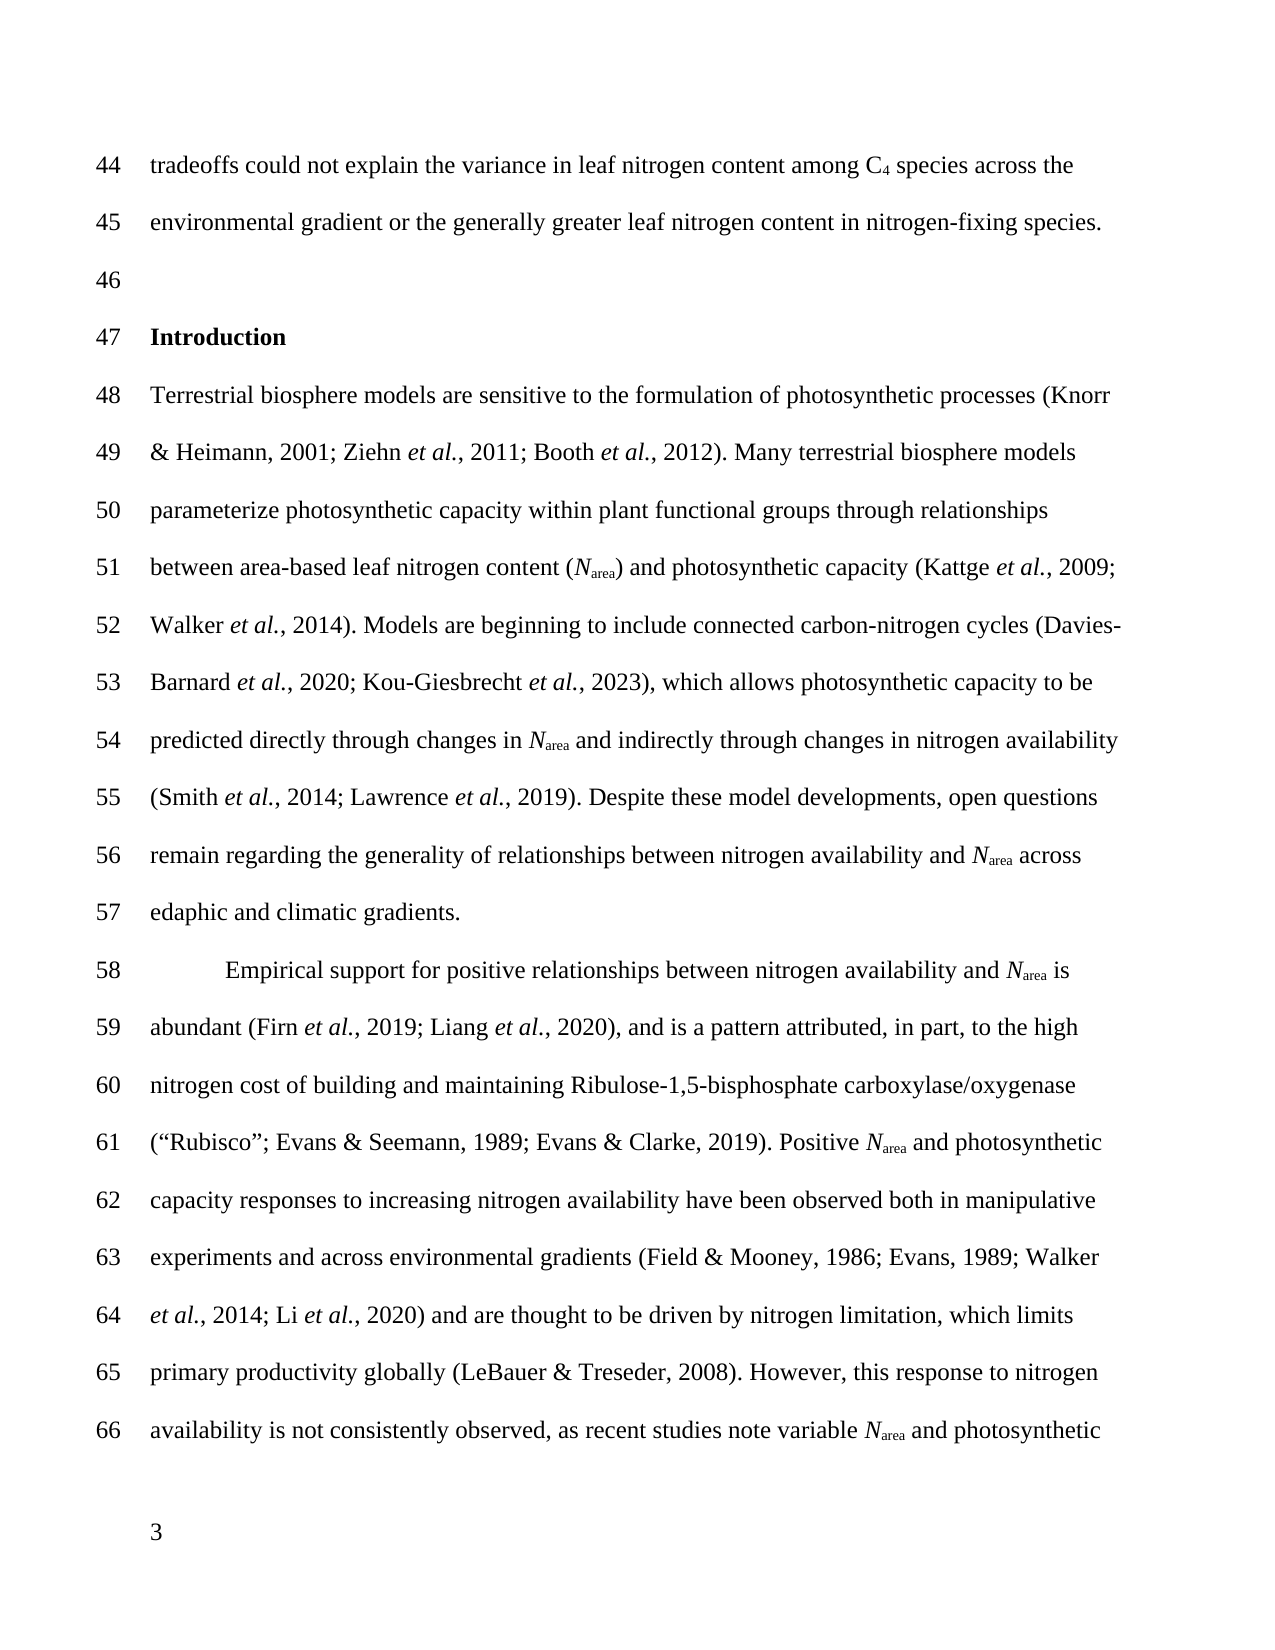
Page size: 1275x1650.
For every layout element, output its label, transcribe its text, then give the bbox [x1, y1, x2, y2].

text Terrestrial biosphere models are sensitive to the formulation of photosynthetic processes . Many terrestrial biosphere models parameterize photosynthetic capacity within plant functional groups through relationships between area-based leaf nitrogen content (Narea) and photosynthetic capacity . Models are beginning to include connected carbon-nitrogen cycles , which allows photosynthetic capacity to be predicted directly through changes in Narea and indirectly through changes in nitrogen availability . Despite these model developments, open questions remain regarding the generality of relationships between nitrogen availability and Narea across edaphic and climatic gradients. [150, 380, 1125, 926]
text Introduction [150, 322, 1125, 351]
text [150, 150, 1125, 236]
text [150, 955, 1125, 1444]
